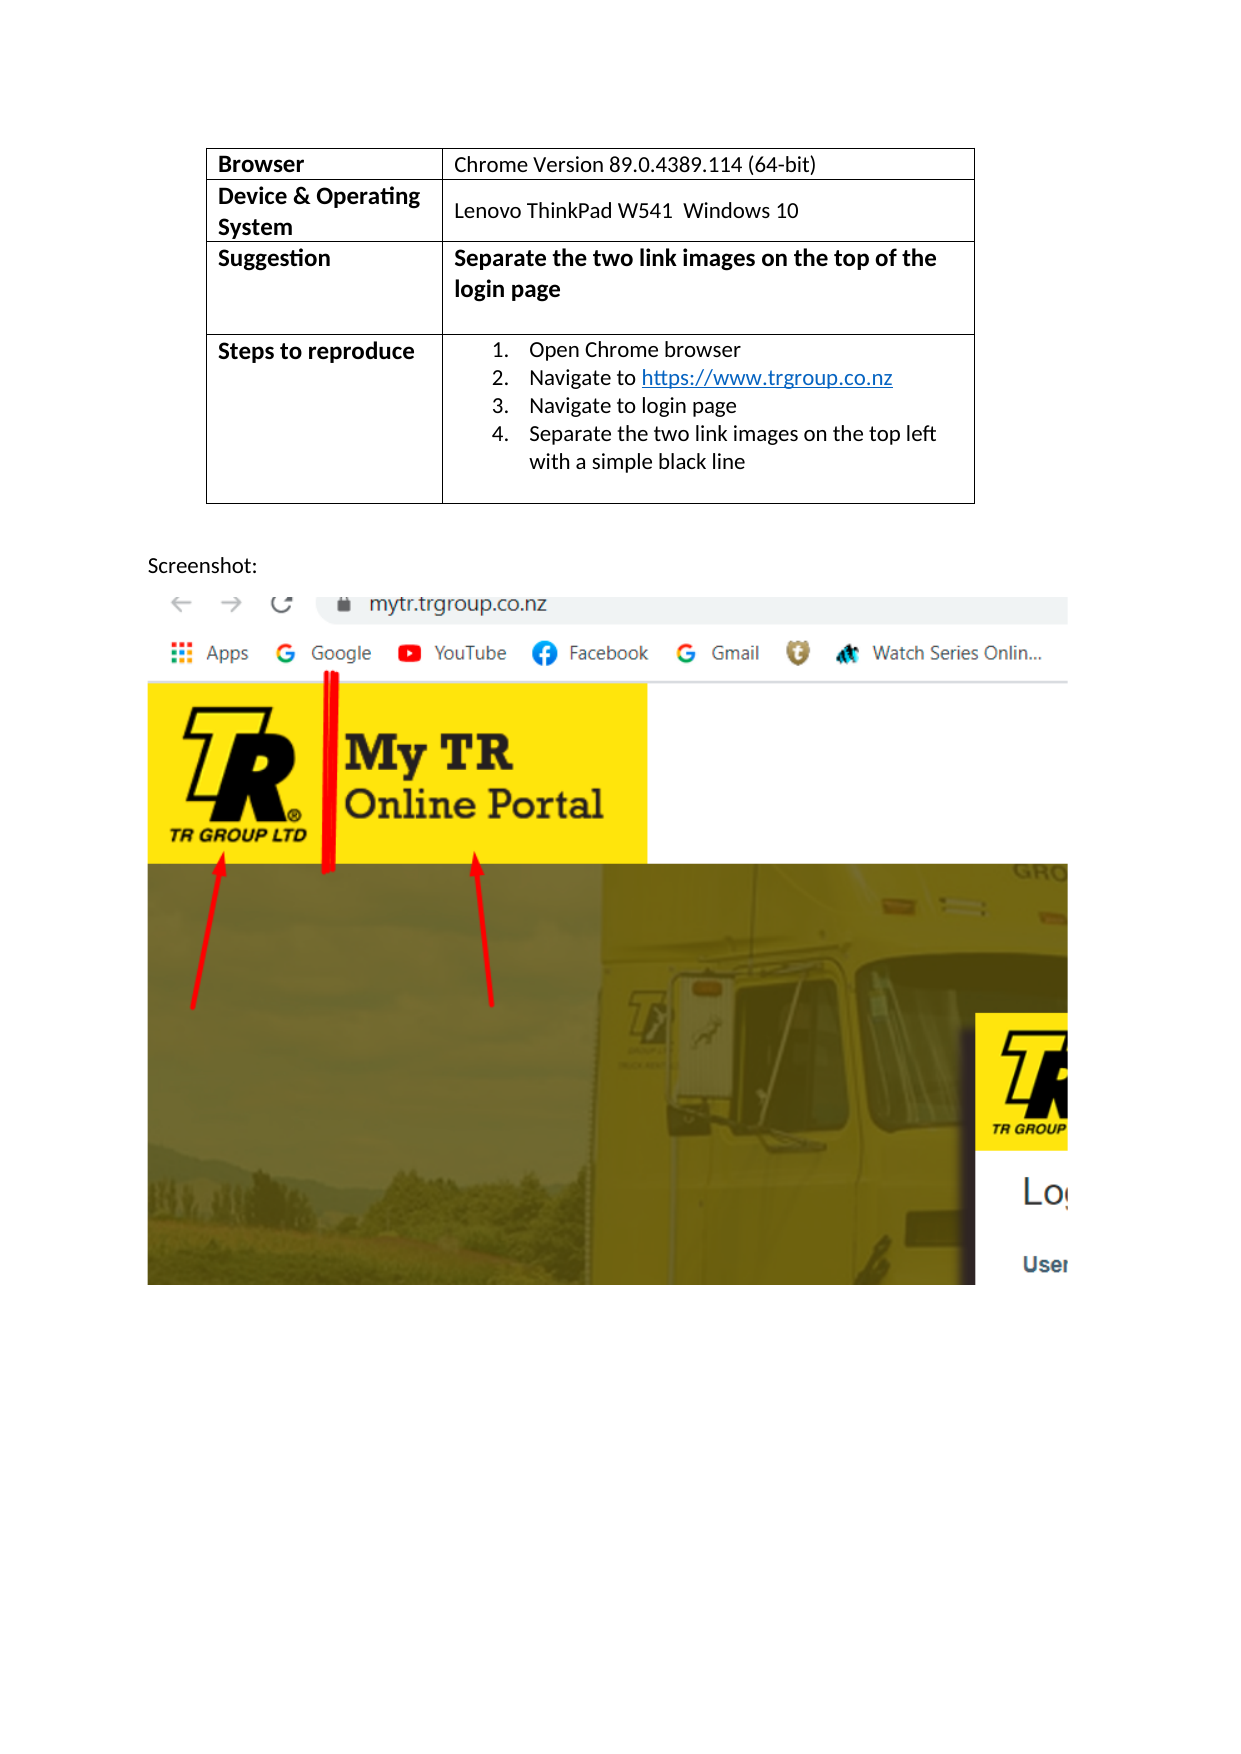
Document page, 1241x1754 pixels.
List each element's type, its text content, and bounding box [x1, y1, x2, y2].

table_cell Device & Operating System [207, 180, 442, 241]
text Screenshot: [148, 551, 1093, 579]
table_cell Separate the two link images on the top of the login page [443, 242, 974, 334]
picture [147, 597, 1068, 1285]
table_header Browser [207, 149, 442, 179]
table_header Chrome Version 89.0.4389.114 (64-bit) [443, 149, 974, 179]
table_cell Steps to reproduce [207, 335, 442, 503]
table_cell Suggestion [207, 242, 442, 334]
table_cell Open Chrome browser Navigate to https://www.trgroup.co.nz Navigate to login page Separate the two link images on the top left with a simple black line [443, 335, 974, 503]
table_cell Lenovo ThinkPad W541 Windows 10 [443, 180, 974, 241]
